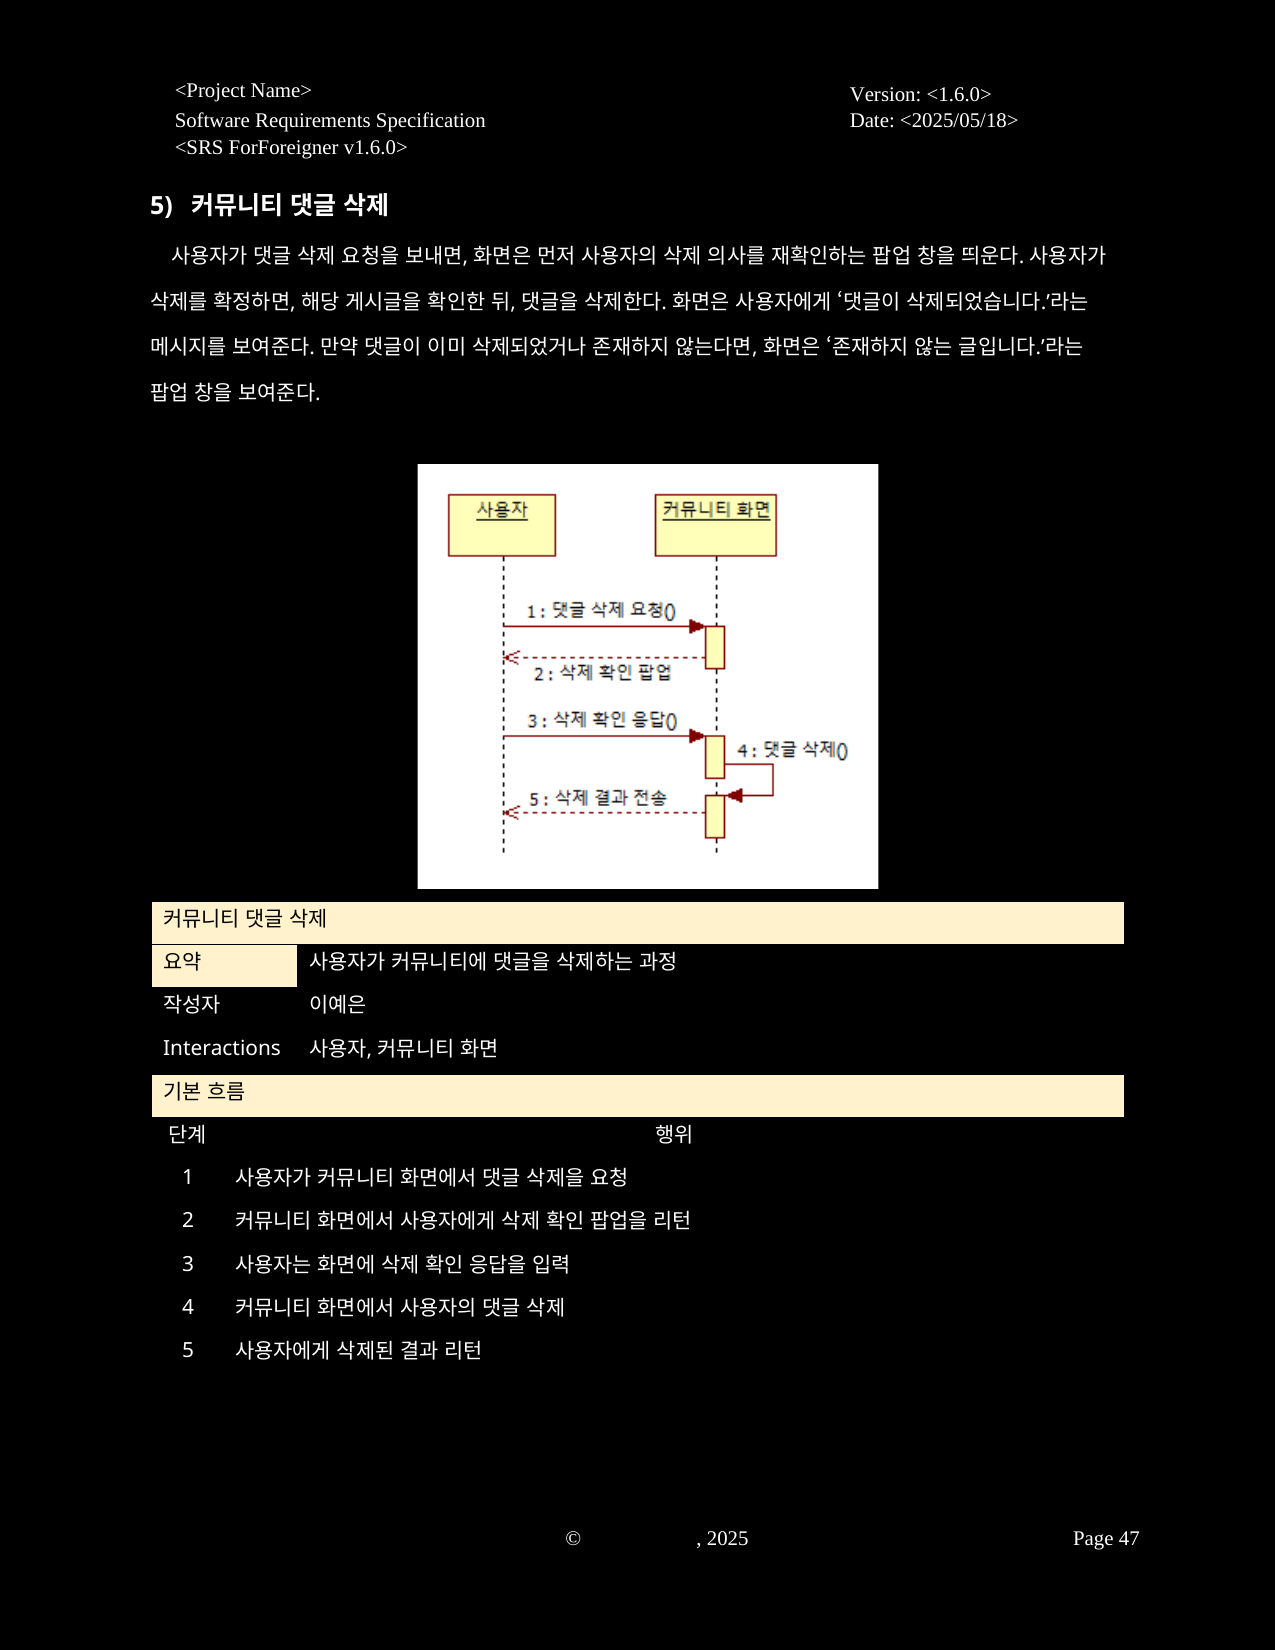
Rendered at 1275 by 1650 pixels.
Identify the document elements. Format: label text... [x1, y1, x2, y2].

table_cell Interactions [152, 1032, 297, 1074]
picture [417, 464, 879, 889]
table_cell 사용자는 화면에 삭제 확인 응답을 입력 [224, 1248, 1124, 1290]
table_cell 작성자 [152, 989, 297, 1031]
table_cell 행위 [224, 1118, 1124, 1161]
table_cell 2 [152, 1205, 223, 1247]
table_cell 5 [152, 1335, 223, 1377]
table_cell 1 [152, 1162, 223, 1204]
table_cell 사용자가 커뮤니티에 댓글을 삭제하는 과정 [298, 945, 1124, 987]
table_cell 4 [152, 1291, 223, 1333]
table_header 커뮤니티 댓글 삭제 [152, 902, 1124, 944]
table_cell 사용자, 커뮤니티 화면 [298, 1032, 1124, 1074]
list 커뮤니티 댓글 삭제 [150, 185, 1125, 222]
text 사용자가 댓글 삭제 요청을 보내면, 화면은 먼저 사용자의 삭제 의사를 재확인하는 팝업 창을 띄운다. 사용자가 삭제를 확정하면, 해당 게시글을 확인한 뒤, 댓글을 삭제한다. 화면은 사용자에게 ‘댓글이 삭제되었습니다.’라는 메시지를 보여준다. 만약 댓글이 이미 삭제되었거나 존재하지 않는다면, 화면은 ‘존재하지 않는 글입니다.’라는 팝업 창을 보여준다. [150, 240, 1125, 406]
table_cell 커뮤니티 화면에서 사용자에게 삭제 확인 팝업을 리턴 [224, 1205, 1124, 1247]
table_cell 요약 [152, 945, 297, 987]
table_cell 기본 흐름 [152, 1075, 1124, 1117]
table_cell 사용자에게 삭제된 결과 리턴 [224, 1335, 1124, 1377]
table_cell 단계 [152, 1118, 223, 1161]
table_cell 사용자가 커뮤니티 화면에서 댓글 삭제을 요청 [224, 1162, 1124, 1204]
table_cell 이예은 [298, 989, 1124, 1031]
table_cell 3 [152, 1248, 223, 1290]
table_cell 커뮤니티 화면에서 사용자의 댓글 삭제 [224, 1291, 1124, 1333]
